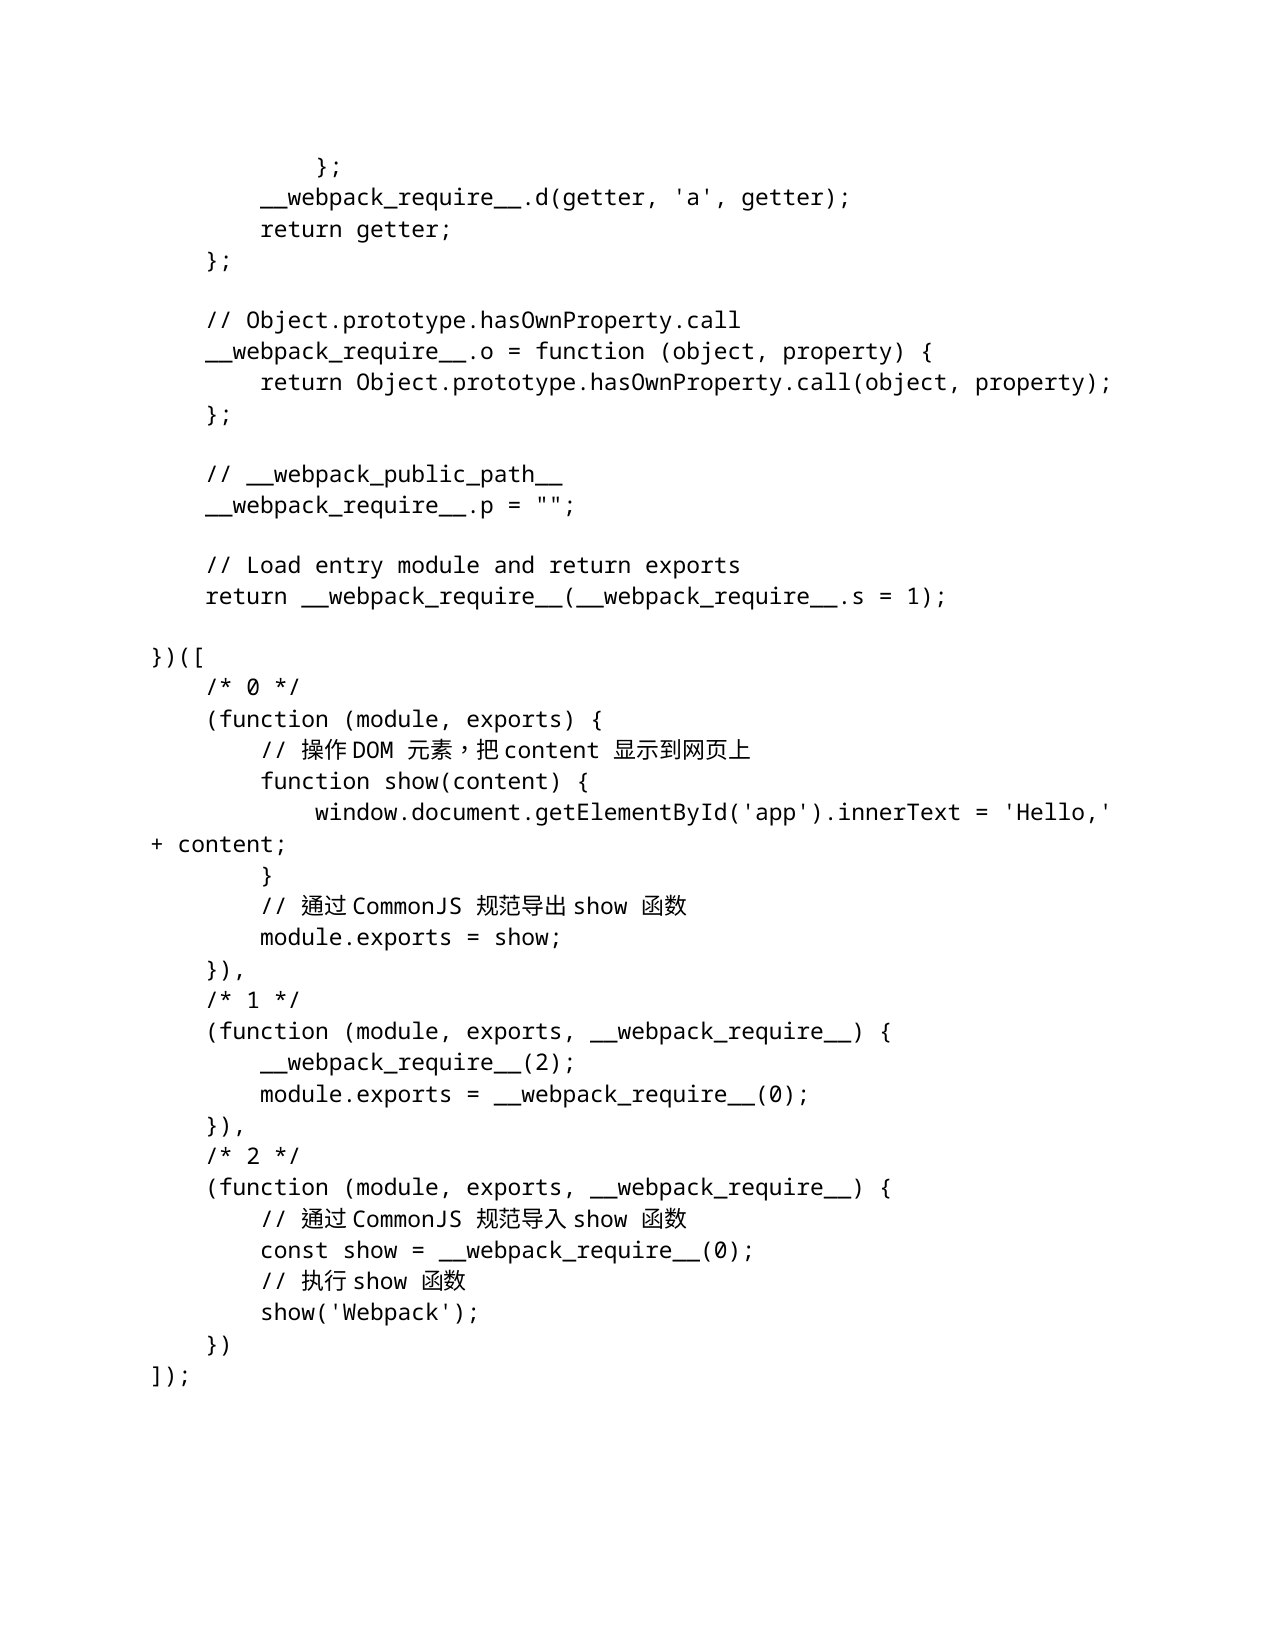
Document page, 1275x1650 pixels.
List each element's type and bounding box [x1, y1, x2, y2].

text [150, 150, 1125, 1390]
